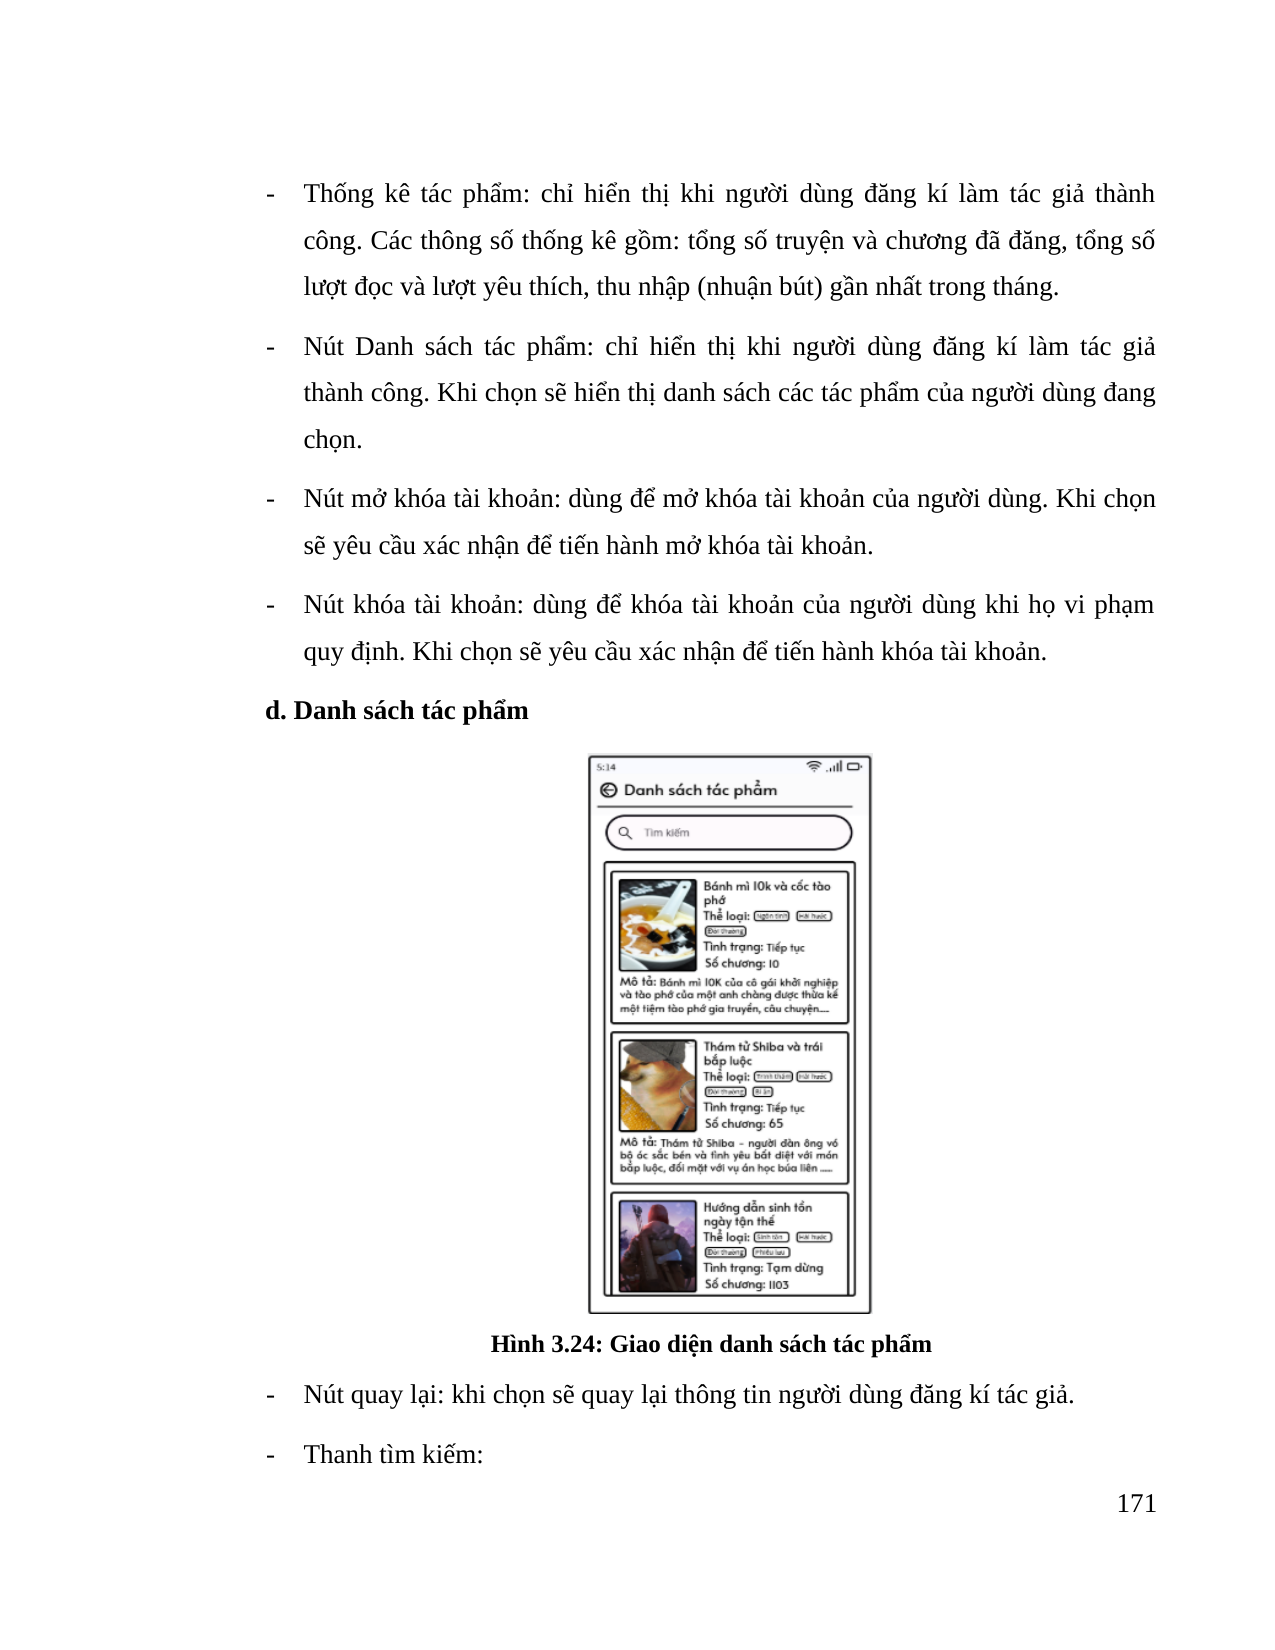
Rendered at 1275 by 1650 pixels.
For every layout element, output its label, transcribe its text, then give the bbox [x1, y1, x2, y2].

list Thống kê tác phẩm: chỉ hiển thị khi người dùng đăng kí làm tác giả thành công. Các thông số thống kê gồm: tổng số truyện và chương đã đăng, tổng số lượt đọc và lượt yêu thích, thu nhập (nhuận bút) gần nhất trong tháng. [266, 177, 1157, 302]
list Nút Danh sách tác phẩm: chỉ hiển thị khi người dùng đăng kí làm tác giả thành công. Khi chọn sẽ hiển thị danh sách các tác phẩm của người dùng đang chọn. [266, 330, 1157, 454]
list Nút khóa tài khoản: dùng để khóa tài khoản của người dùng khi họ vi phạm quy định. Khi chọn sẽ yêu cầu xác nhận để tiến hành khóa tài khoản. [266, 588, 1157, 666]
list Danh sách tác phẩm [265, 694, 1157, 725]
list Nút quay lại: khi chọn sẽ quay lại thông tin người dùng đăng kí tác giả. [266, 1379, 1157, 1410]
list Thanh tìm kiếm: [266, 1438, 1157, 1469]
picture [587, 753, 873, 1314]
list Nút mở khóa tài khoản: dùng để mở khóa tài khoản của người dùng. Khi chọn sẽ yêu cầu xác nhận để tiến hành mở khóa tài khoản. [266, 482, 1157, 560]
